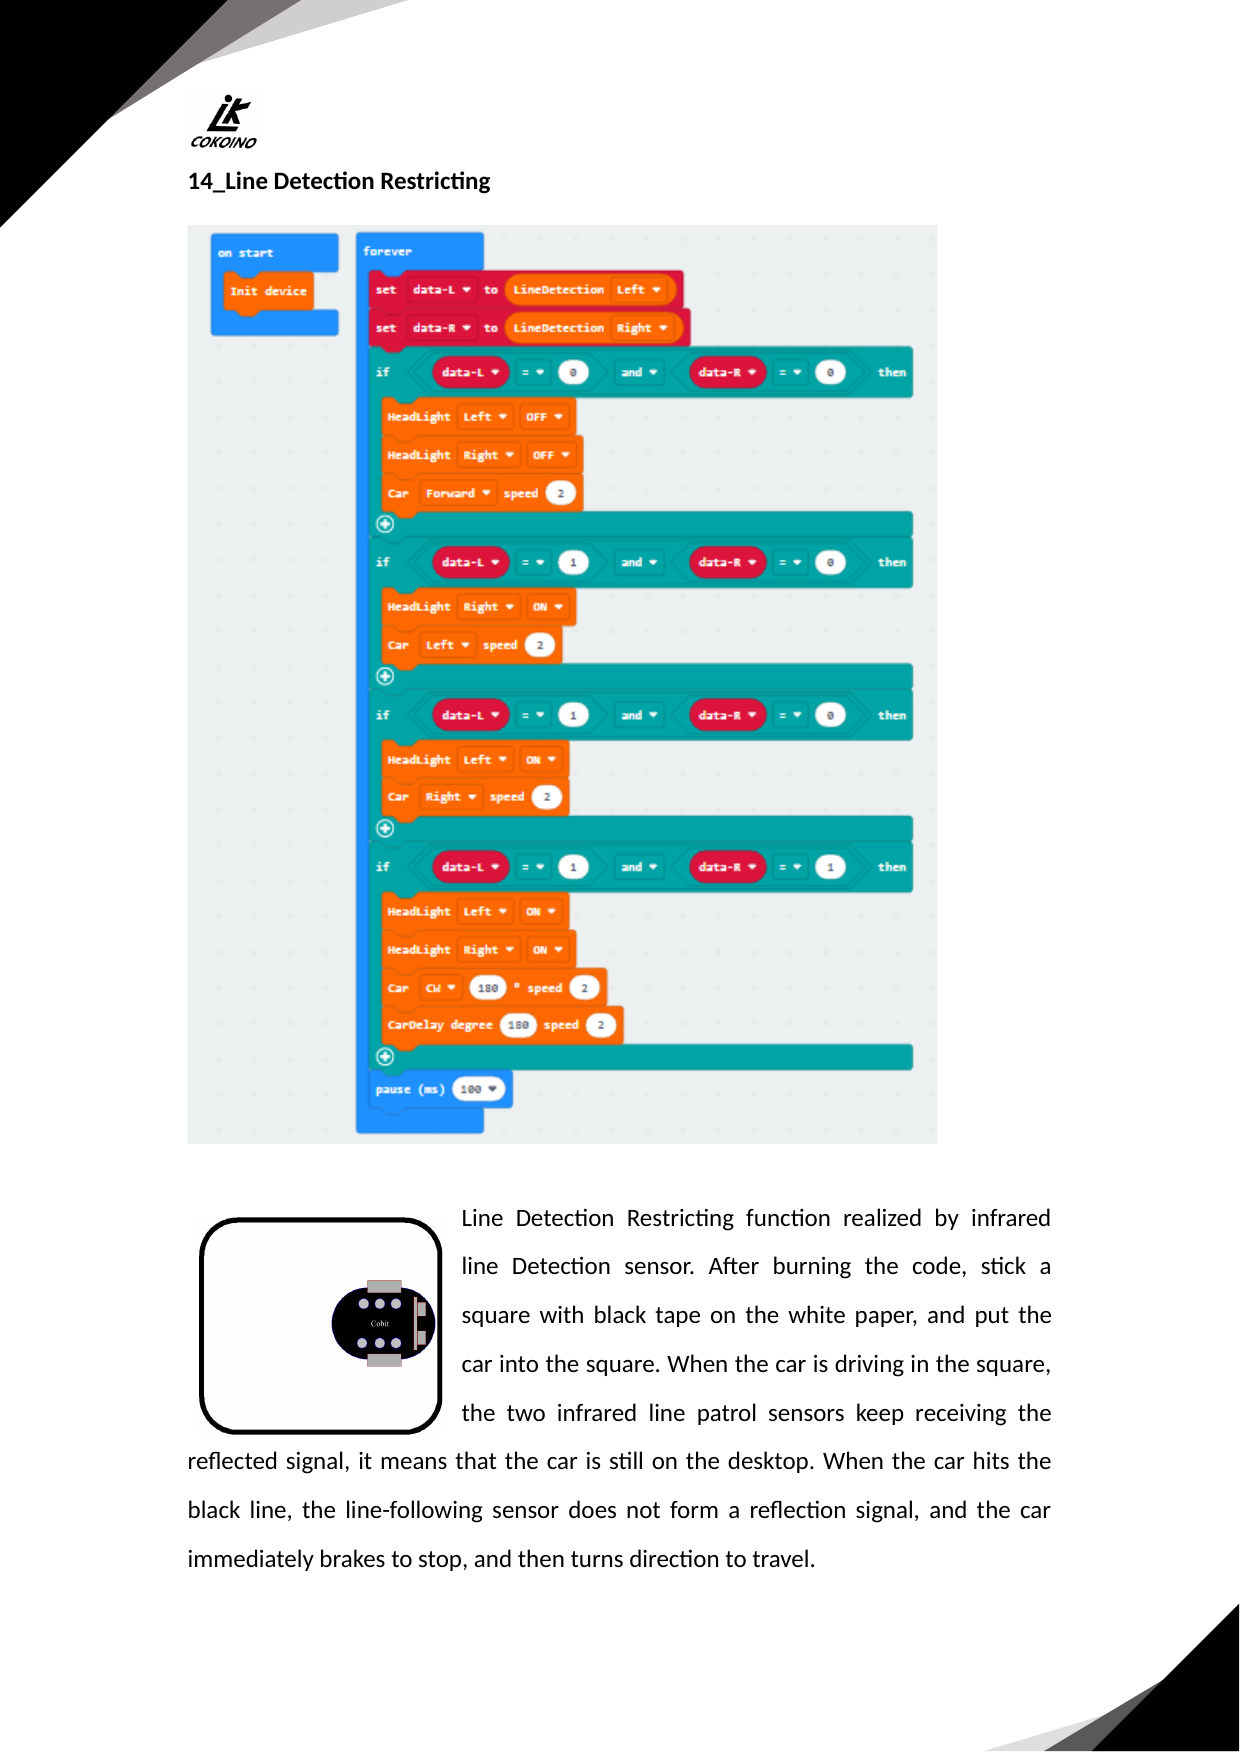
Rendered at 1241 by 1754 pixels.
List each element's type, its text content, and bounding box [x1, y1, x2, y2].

text Line Detection Restricting function realized by infrared line Detection sensor. After burning the code, stick a square with black tape on the white paper, and put the car into the square. When the car is driving in the square, the two infrared line patrol sensors keep receiving the reflected signal, it means that the car is still on the desktop. When the car hits the black line, the line-following sensor does not form a reflection signal, and the car immediately brakes to stop, and then turns direction to travel. [187, 1201, 1053, 1574]
subtitle 14_Line Detection Restricting [187, 164, 1053, 197]
picture [187, 225, 938, 1144]
picture [187, 90, 259, 153]
picture [198, 1216, 443, 1435]
